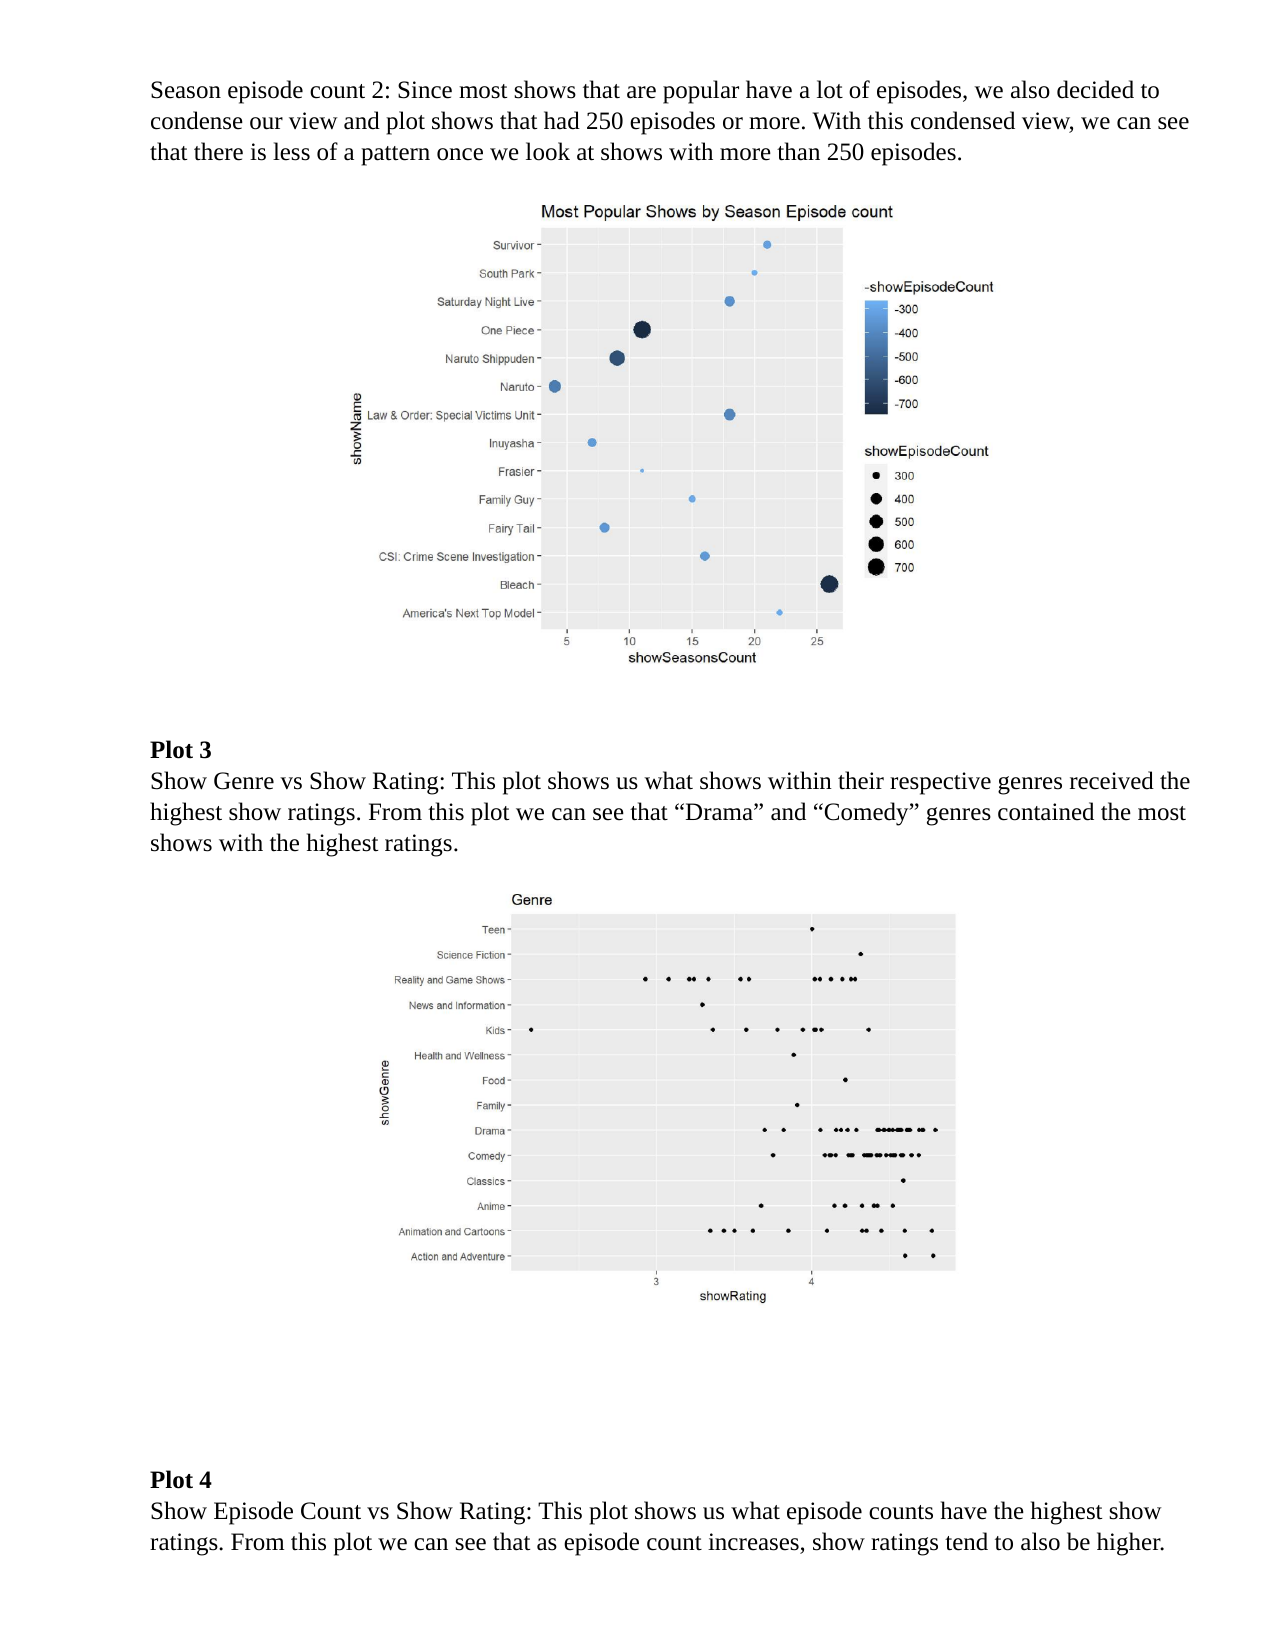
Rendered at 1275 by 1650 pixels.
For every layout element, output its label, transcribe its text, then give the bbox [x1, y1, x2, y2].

picture [356, 890, 994, 1308]
list Show Episode Count vs Show Rating: This plot shows us what episode counts have the highest show ratings. From this plot we can see that as episode count increases, show ratings tend to also be higher. [150, 1496, 1200, 1556]
list Season episode count 2: Since most shows that are popular have a lot of episodes, we also decided to condense our view and plot shows that had 250 episodes or more. With this condensed view, we can see that there is less of a pattern once we look at shows with more than 250 episodes. [150, 75, 1200, 166]
list Show Genre vs Show Rating: This plot shows us what shows within their respective genres received the highest show ratings. From this plot we can see that “Drama” and “Comedy” genres contained the most shows with the highest ratings. [150, 766, 1200, 857]
list Plot 4 [150, 1465, 1200, 1494]
picture [309, 199, 1041, 671]
list Plot 3 [150, 735, 1200, 764]
